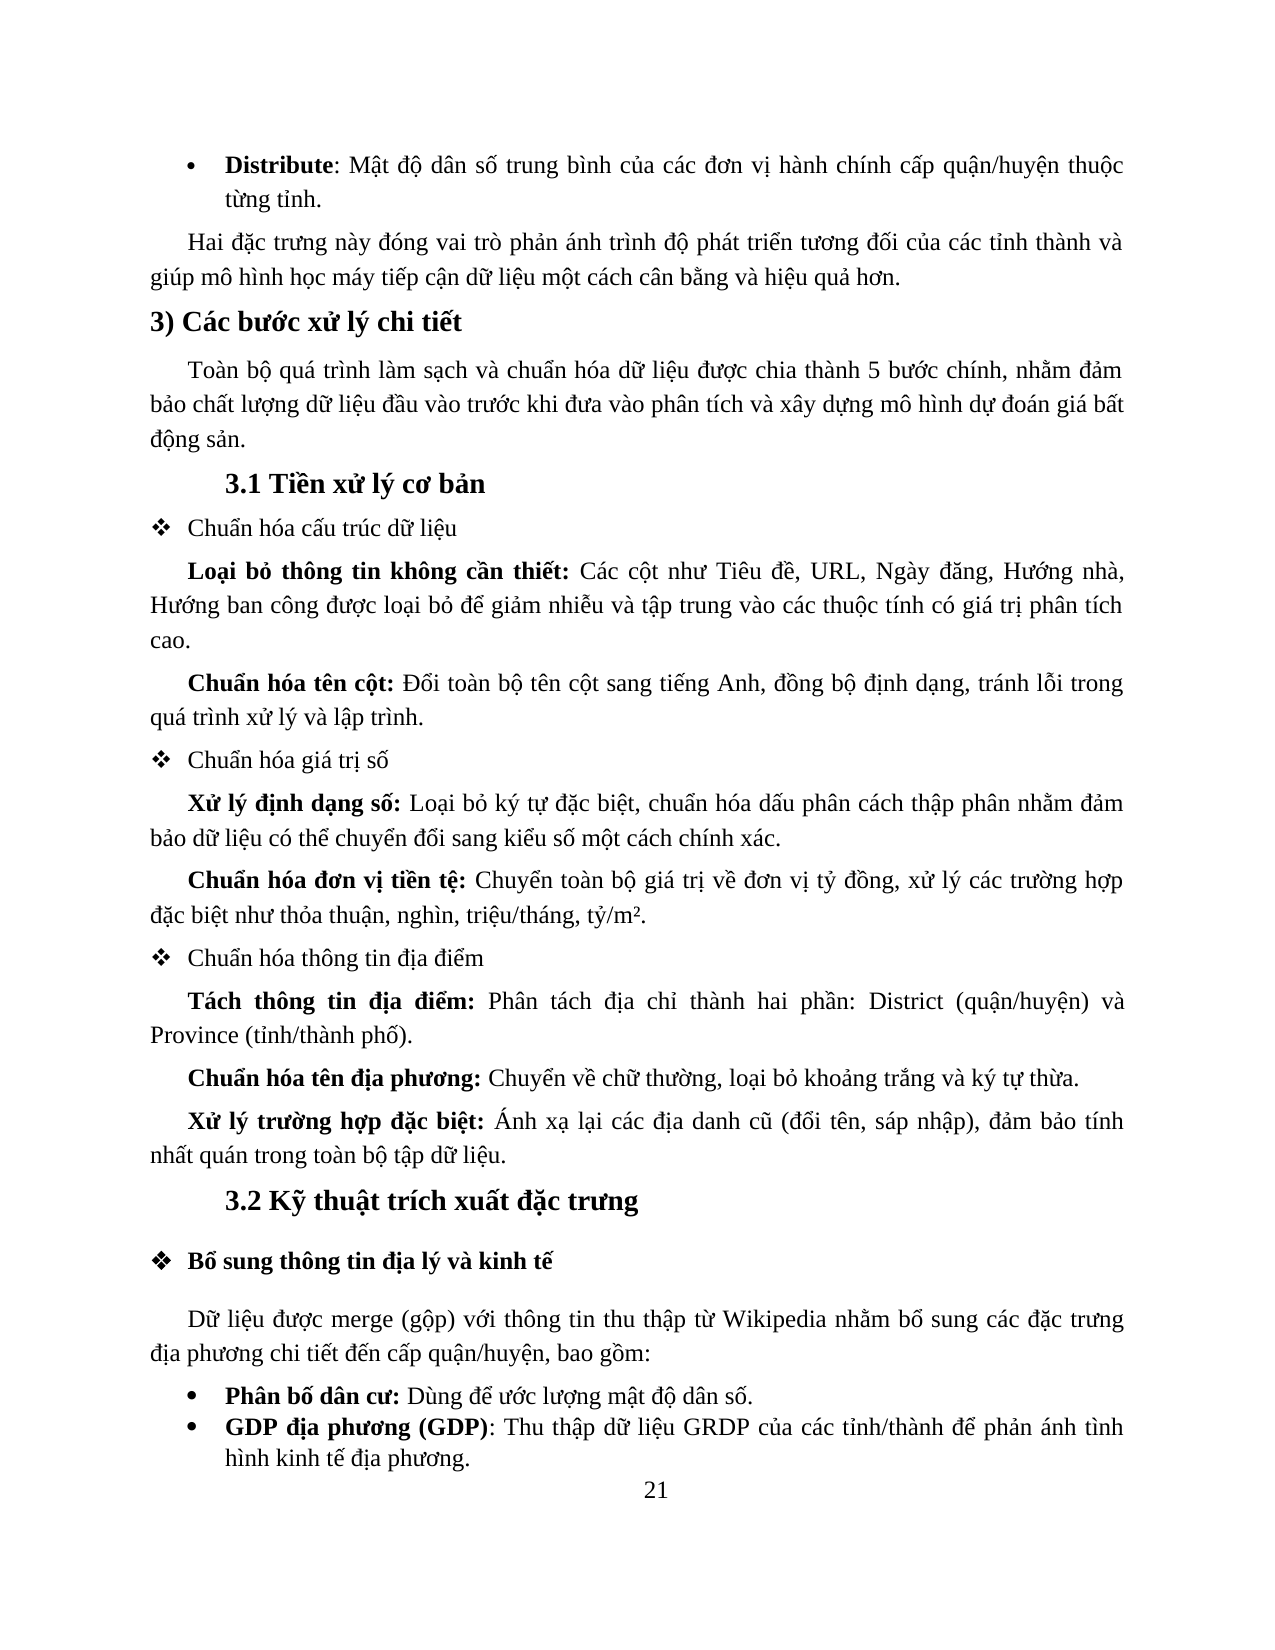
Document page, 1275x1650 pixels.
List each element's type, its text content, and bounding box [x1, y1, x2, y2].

list Bổ sung thông tin địa lý và kinh tế [150, 1246, 1125, 1275]
text Dữ liệu được merge (gộp) với thông tin thu thập từ Wikipedia nhằm bổ sung các đặc trưng địa phương chi tiết đến cấp quận/huyện, bao gồm: [150, 1304, 1125, 1367]
list Chuẩn hóa thông tin địa điểm [150, 943, 1125, 971]
text Loại bỏ thông tin không cần thiết: Các cột như Tiêu đề, URL, Ngày đăng, Hướng nhà, Hướng ban công được loại bỏ để giảm nhiễu và tập trung vào các thuộc tính có giá trị phân tích cao. [150, 556, 1125, 653]
subtitle Tiền xử lý cơ bản [187, 467, 1125, 500]
list GDP địa phương (GDP): Thu thập dữ liệu GRDP của các tỉnh/thành để phản ánh tình hình kinh tế địa phương. [187, 1412, 1125, 1471]
list Phân bố dân cư: Dùng để ước lượng mật độ dân số. [187, 1381, 1125, 1410]
text Chuẩn hóa tên địa phương: Chuyển về chữ thường, loại bỏ khoảng trắng và ký tự thừa. [150, 1063, 1125, 1092]
subtitle Kỹ thuật trích xuất đặc trưng [187, 1183, 1125, 1217]
list Chuẩn hóa cấu trúc dữ liệu [150, 513, 1125, 541]
subtitle Các bước xử lý chi tiết [150, 304, 1125, 338]
list Distribute: Mật độ dân số trung bình của các đơn vị hành chính cấp quận/huyện thuộc từng tỉnh. [187, 150, 1125, 213]
text Xử lý định dạng số: Loại bỏ ký tự đặc biệt, chuẩn hóa dấu phân cách thập phân nhằm đảm bảo dữ liệu có thể chuyển đổi sang kiểu số một cách chính xác. [150, 788, 1125, 851]
text Tách thông tin địa điểm: Phân tách địa chỉ thành hai phần: District (quận/huyện) và Province (tỉnh/thành phố). [150, 986, 1125, 1049]
text Xử lý trường hợp đặc biệt: Ánh xạ lại các địa danh cũ (đổi tên, sáp nhập), đảm bảo tính nhất quán trong toàn bộ tập dữ liệu. [150, 1106, 1125, 1169]
text Hai đặc trưng này đóng vai trò phản ánh trình độ phát triển tương đối của các tỉnh thành và giúp mô hình học máy tiếp cận dữ liệu một cách cân bằng và hiệu quả hơn. [150, 227, 1125, 291]
text Chuẩn hóa tên cột: Đổi toàn bộ tên cột sang tiếng Anh, đồng bộ định dạng, tránh lỗi trong quá trình xử lý và lập trình. [150, 668, 1125, 731]
text Chuẩn hóa đơn vị tiền tệ: Chuyển toàn bộ giá trị về đơn vị tỷ đồng, xử lý các trường hợp đặc biệt như thỏa thuận, nghìn, triệu/tháng, tỷ/m². [150, 865, 1125, 929]
list Chuẩn hóa giá trị số [150, 745, 1125, 774]
text Toàn bộ quá trình làm sạch và chuẩn hóa dữ liệu được chia thành 5 bước chính, nhằm đảm bảo chất lượng dữ liệu đầu vào trước khi đưa vào phân tích và xây dựng mô hình dự đoán giá bất động sản. [150, 355, 1125, 452]
